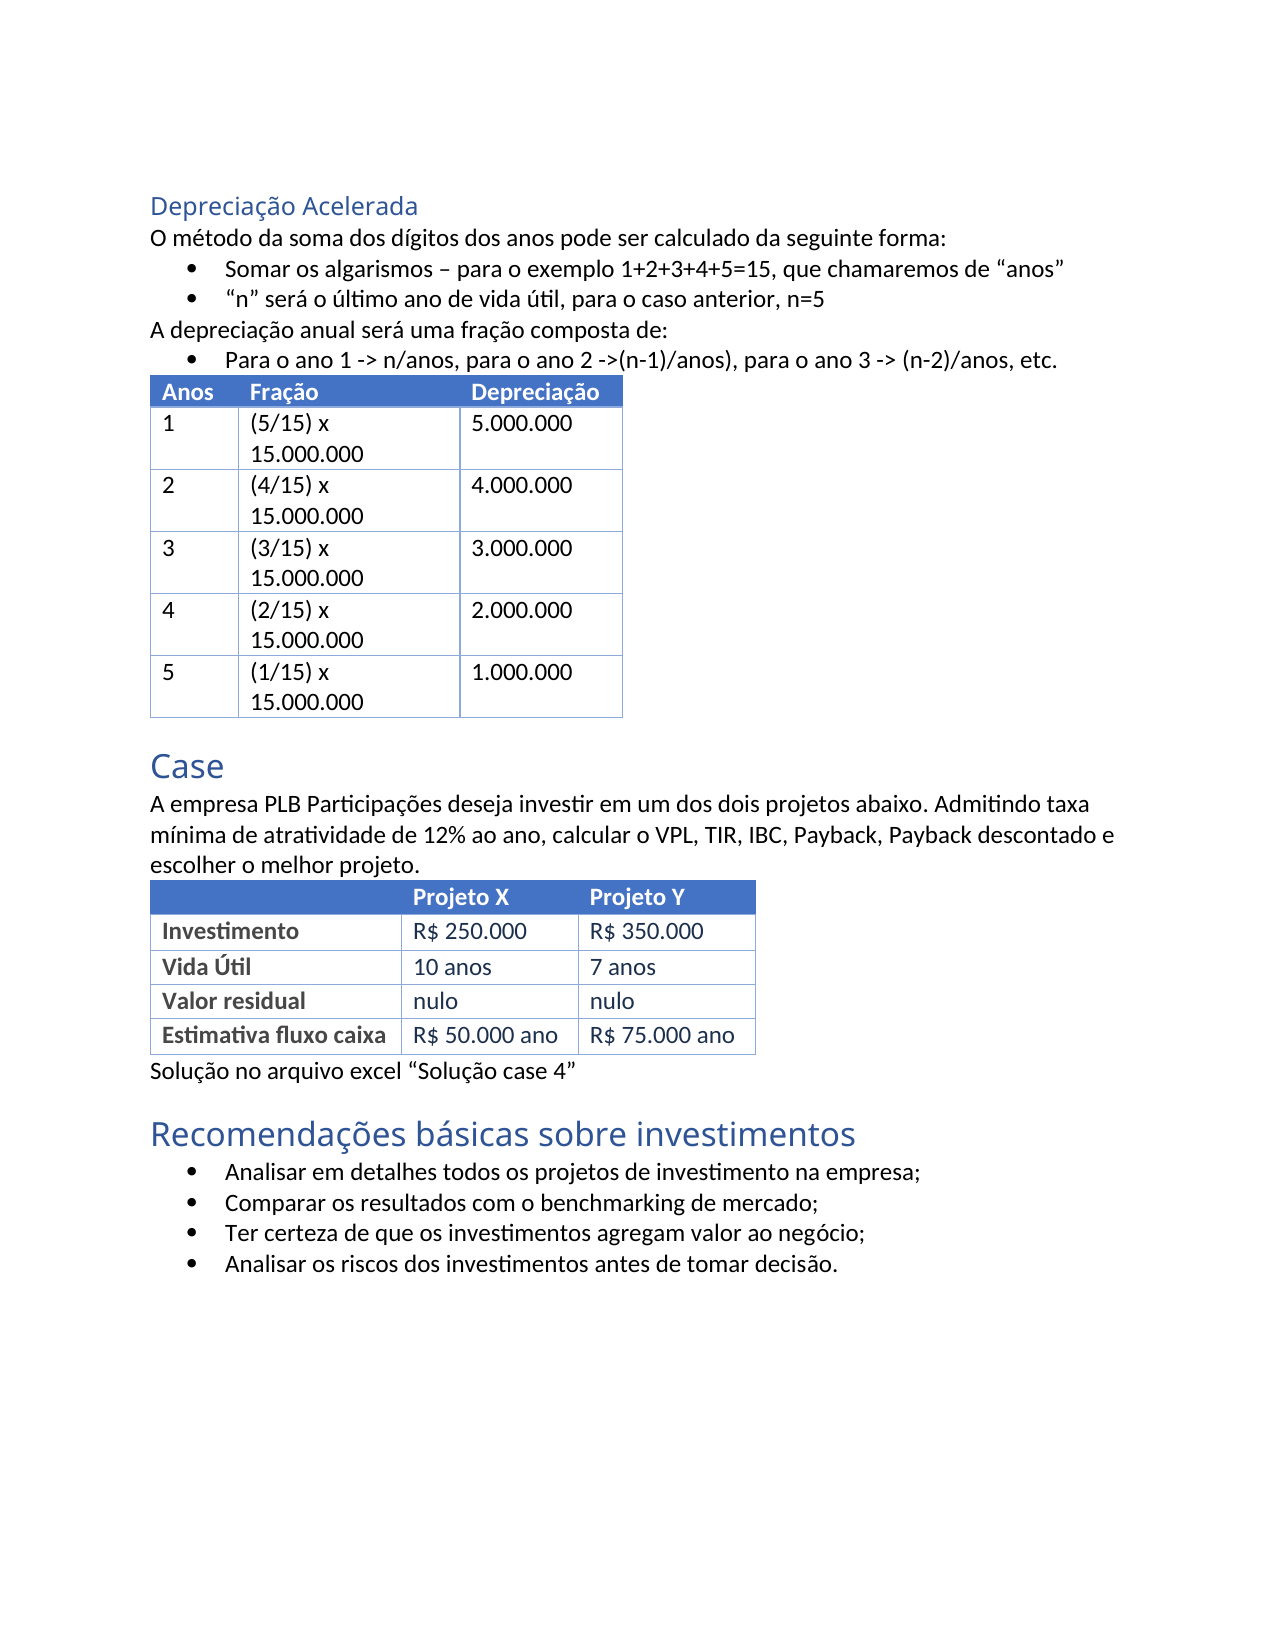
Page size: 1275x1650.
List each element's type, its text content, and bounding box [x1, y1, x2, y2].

table_header [151, 881, 401, 914]
table_cell 3.000.000 [461, 532, 622, 593]
table_cell (4/15) x 15.000.000 [239, 470, 459, 531]
table_cell (5/15) x 15.000.000 [239, 408, 459, 468]
list Somar os algarismos – para o exemplo 1+2+3+4+5=15, que chamaremos de “anos” [187, 253, 1125, 283]
subtitle Recomendações básicas sobre investimentos [150, 1111, 1125, 1156]
table_cell 4 [151, 594, 238, 655]
table_cell nulo [402, 985, 578, 1018]
table_cell 10 anos [402, 951, 578, 984]
table_cell nulo [579, 985, 755, 1018]
table_cell R$ 75.000 ano [579, 1019, 755, 1054]
table_cell Investimento [151, 915, 401, 950]
table_header Fração [239, 376, 459, 406]
list Analisar em detalhes todos os projetos de investimento na empresa; [187, 1156, 1125, 1187]
table_header Projeto X [402, 881, 578, 914]
table_cell 2 [151, 470, 238, 531]
text A depreciação anual será uma fração composta de: [150, 314, 1125, 344]
text O método da soma dos dígitos dos anos pode ser calculado da seguinte forma: [150, 222, 1125, 253]
list Ter certeza de que os investimentos agregam valor ao negócio; [187, 1217, 1125, 1248]
table_cell (1/15) x 15.000.000 [239, 656, 459, 717]
table_cell R$ 350.000 [579, 915, 755, 950]
table_cell 2.000.000 [461, 594, 622, 655]
table_cell 5.000.000 [461, 408, 622, 468]
table_cell 1.000.000 [461, 656, 622, 717]
table_cell R$ 50.000 ano [402, 1019, 578, 1054]
table_cell 3 [151, 532, 238, 593]
list Para o ano 1 -> n/anos, para o ano 2 ->(n-1)/anos), para o ano 3 -> (n-2)/anos, etc. [187, 344, 1125, 375]
table_cell Valor residual [151, 985, 401, 1018]
subtitle Depreciação Acelerada [150, 188, 1125, 222]
table_cell 7 anos [579, 951, 755, 984]
table_header Projeto Y [579, 881, 755, 914]
list Analisar os riscos dos investimentos antes de tomar decisão. [187, 1248, 1125, 1278]
table_cell (3/15) x 15.000.000 [239, 532, 459, 593]
subtitle Case [150, 743, 1125, 788]
table_cell 4.000.000 [461, 470, 622, 531]
table_cell 5 [151, 656, 238, 717]
table_header Depreciação [461, 376, 622, 406]
list Comparar os resultados com o benchmarking de mercado; [187, 1187, 1125, 1217]
table_cell Estimativa fluxo caixa [151, 1019, 401, 1054]
text Solução no arquivo excel “Solução case 4” [150, 1055, 1125, 1086]
table_header Anos [151, 376, 238, 406]
text A empresa PLB Participações deseja investir em um dos dois projetos abaixo. Admitindo taxa mínima de atratividade de 12% ao ano, calcular o VPL, TIR, IBC, Payback, Payback descontado e escolher o melhor projeto. [150, 788, 1125, 880]
table_cell 1 [151, 408, 238, 468]
table_cell R$ 250.000 [402, 915, 578, 950]
list “n” será o último ano de vida útil, para o caso anterior, n=5 [187, 283, 1125, 314]
table_cell (2/15) x 15.000.000 [239, 594, 459, 655]
table_cell Vida Útil [151, 951, 401, 984]
